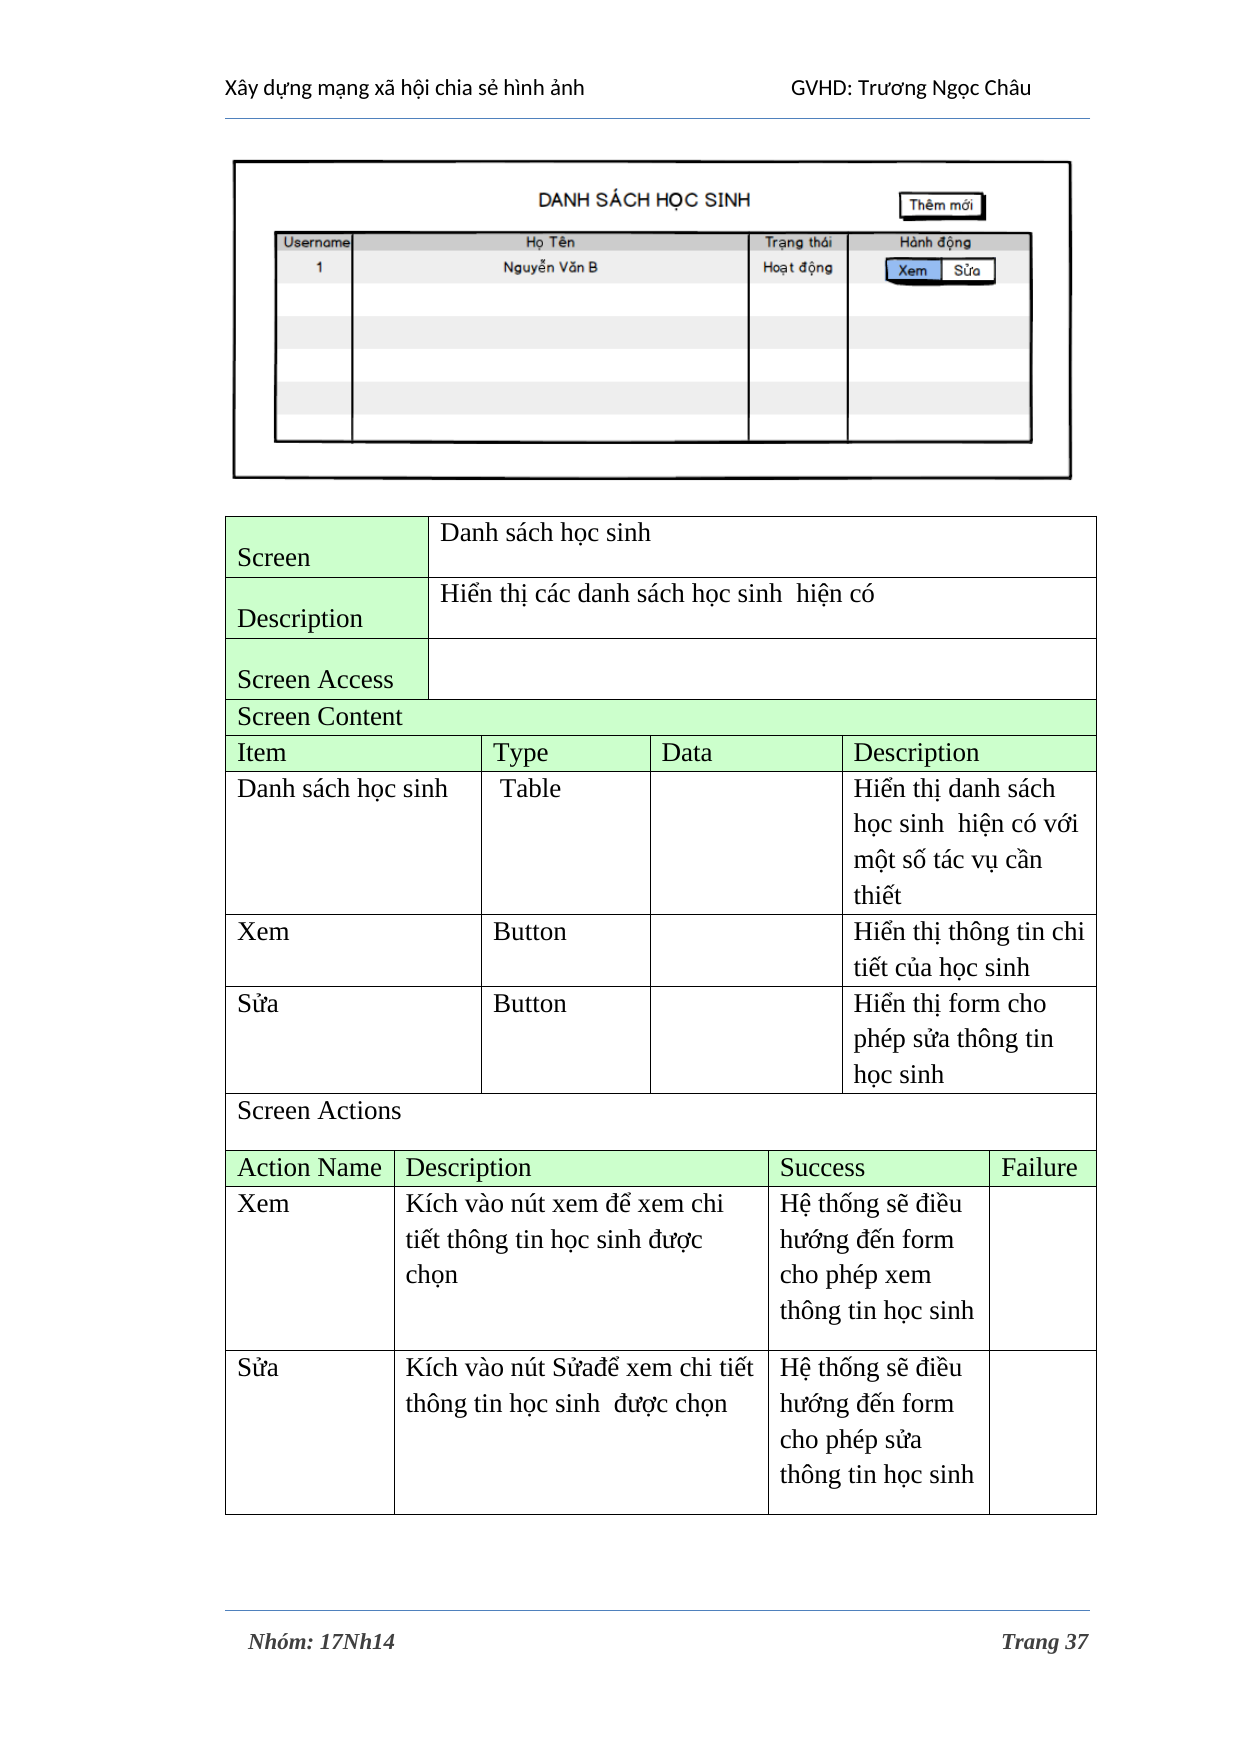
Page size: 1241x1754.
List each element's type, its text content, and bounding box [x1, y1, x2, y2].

table_cell Button [482, 987, 650, 1093]
table_cell Type [482, 736, 650, 771]
table_cell [990, 1351, 1096, 1514]
table_cell [651, 915, 842, 986]
table_cell Action Name [226, 1151, 394, 1186]
picture [225, 150, 1082, 491]
table_cell Sửa [226, 987, 481, 1093]
table_cell Sửa [226, 1351, 394, 1514]
table_header Screen [226, 517, 428, 577]
table_cell Hiển thị form cho phép sửa thông tin học sinh [843, 987, 1096, 1093]
table_cell [651, 772, 842, 914]
table_cell Kích vào nút Sửađể xem chi tiết thông tin học sinh được chọn [395, 1351, 768, 1514]
table_cell Table [482, 772, 650, 914]
table_cell Failure [990, 1151, 1096, 1186]
table_cell Screen Content [226, 700, 1096, 735]
table_cell Description [843, 736, 1096, 771]
table_cell Kích vào nút xem để xem chi tiết thông tin học sinh được chọn [395, 1187, 768, 1350]
table_cell Data [651, 736, 842, 771]
table_cell Danh sách học sinh [226, 772, 481, 914]
table_cell Hiển thị thông tin chi tiết của học sinh [843, 915, 1096, 986]
table_cell [429, 639, 1096, 699]
table_cell Screen Access [226, 639, 428, 699]
table_cell Description [395, 1151, 768, 1186]
table_cell Description [226, 578, 428, 638]
table_cell Hiển thị các danh sách học sinh hiện có [429, 578, 1096, 638]
table_cell Hệ thống sẽ điều hướng đến form cho phép sửa thông tin học sinh [769, 1351, 989, 1514]
table_cell Hiển thị danh sách học sinh hiện có với một số tác vụ cần thiết [843, 772, 1096, 914]
table_header Danh sách học sinh [429, 517, 1096, 577]
table_cell [651, 987, 842, 1093]
table_cell Xem [226, 915, 481, 986]
table_cell Success [769, 1151, 989, 1186]
table_cell Item [226, 736, 481, 771]
table_cell Screen Actions [226, 1094, 1096, 1150]
table_cell Button [482, 915, 650, 986]
table_cell Hệ thống sẽ điều hướng đến form cho phép xem thông tin học sinh [769, 1187, 989, 1350]
table_cell [990, 1187, 1096, 1350]
table_cell Xem [226, 1187, 394, 1350]
